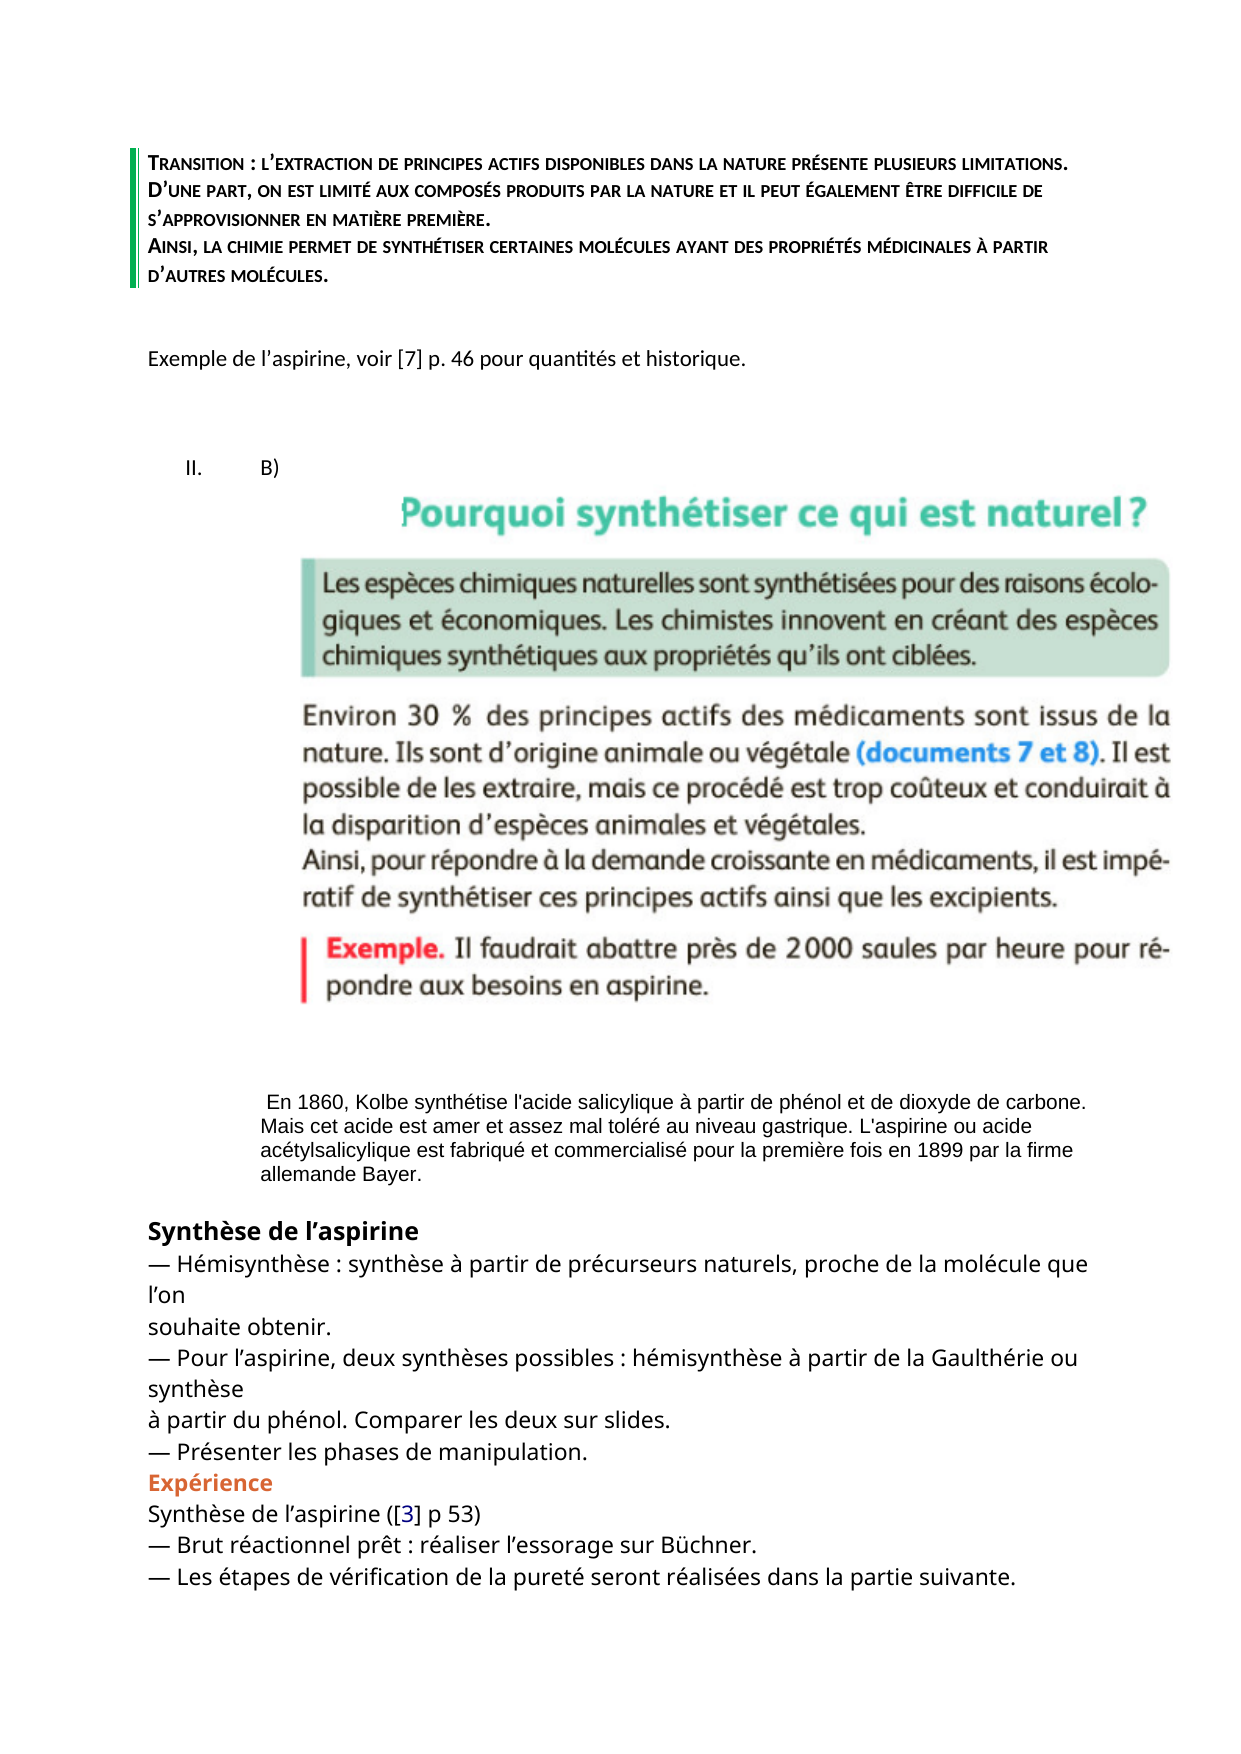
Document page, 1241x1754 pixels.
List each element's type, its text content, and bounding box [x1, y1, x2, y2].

text — Hémisynthèse : synthèse à partir de précurseurs naturels, proche de la molécule que l’on [148, 1248, 1093, 1311]
text à partir du phénol. Comparer les deux sur slides. [148, 1404, 1093, 1436]
picture [260, 480, 1196, 1034]
text Synthèse de l’aspirine ([3] p 53) [148, 1498, 1093, 1529]
text souhaite obtenir. [148, 1311, 1093, 1342]
text — Pour l’aspirine, deux synthèses possibles : hémisynthèse à partir de la Gaulthérie ou synthèse [148, 1342, 1093, 1404]
text — Les étapes de vérification de la pureté seront réalisées dans la partie suivante. [148, 1561, 1093, 1592]
text Expérience [148, 1467, 1093, 1498]
text Transition : l’extraction de principes actifs disponibles dans la nature présente plusieurs limitations. D’une part, on est limité aux composés produits par la nature et il peut également être difficile de s’approvisionner en matière première. [148, 148, 1093, 232]
text En 1860, Kolbe synthétise l'acide salicylique à partir de phénol et de dioxyde de carbone. Mais cet acide est amer et assez mal toléré au niveau gastrique. L'aspirine ou acide acétylsalicylique est fabriqué et commercialisé pour la première fois en 1899 par la firme allemande Bayer. [260, 1090, 1093, 1186]
text Exemple de l’aspirine, voir [7] p. 46 pour quantités et historique. [148, 344, 1093, 372]
text Ainsi, la chimie permet de synthétiser certaines molécules ayant des propriétés médicinales à partir d’autres molécules. [148, 232, 1093, 288]
list B) [185, 453, 1093, 481]
text Synthèse de l’aspirine [148, 1214, 1093, 1248]
text — Présenter les phases de manipulation. [148, 1436, 1093, 1467]
text — Brut réactionnel prêt : réaliser l’essorage sur Büchner. [148, 1529, 1093, 1561]
